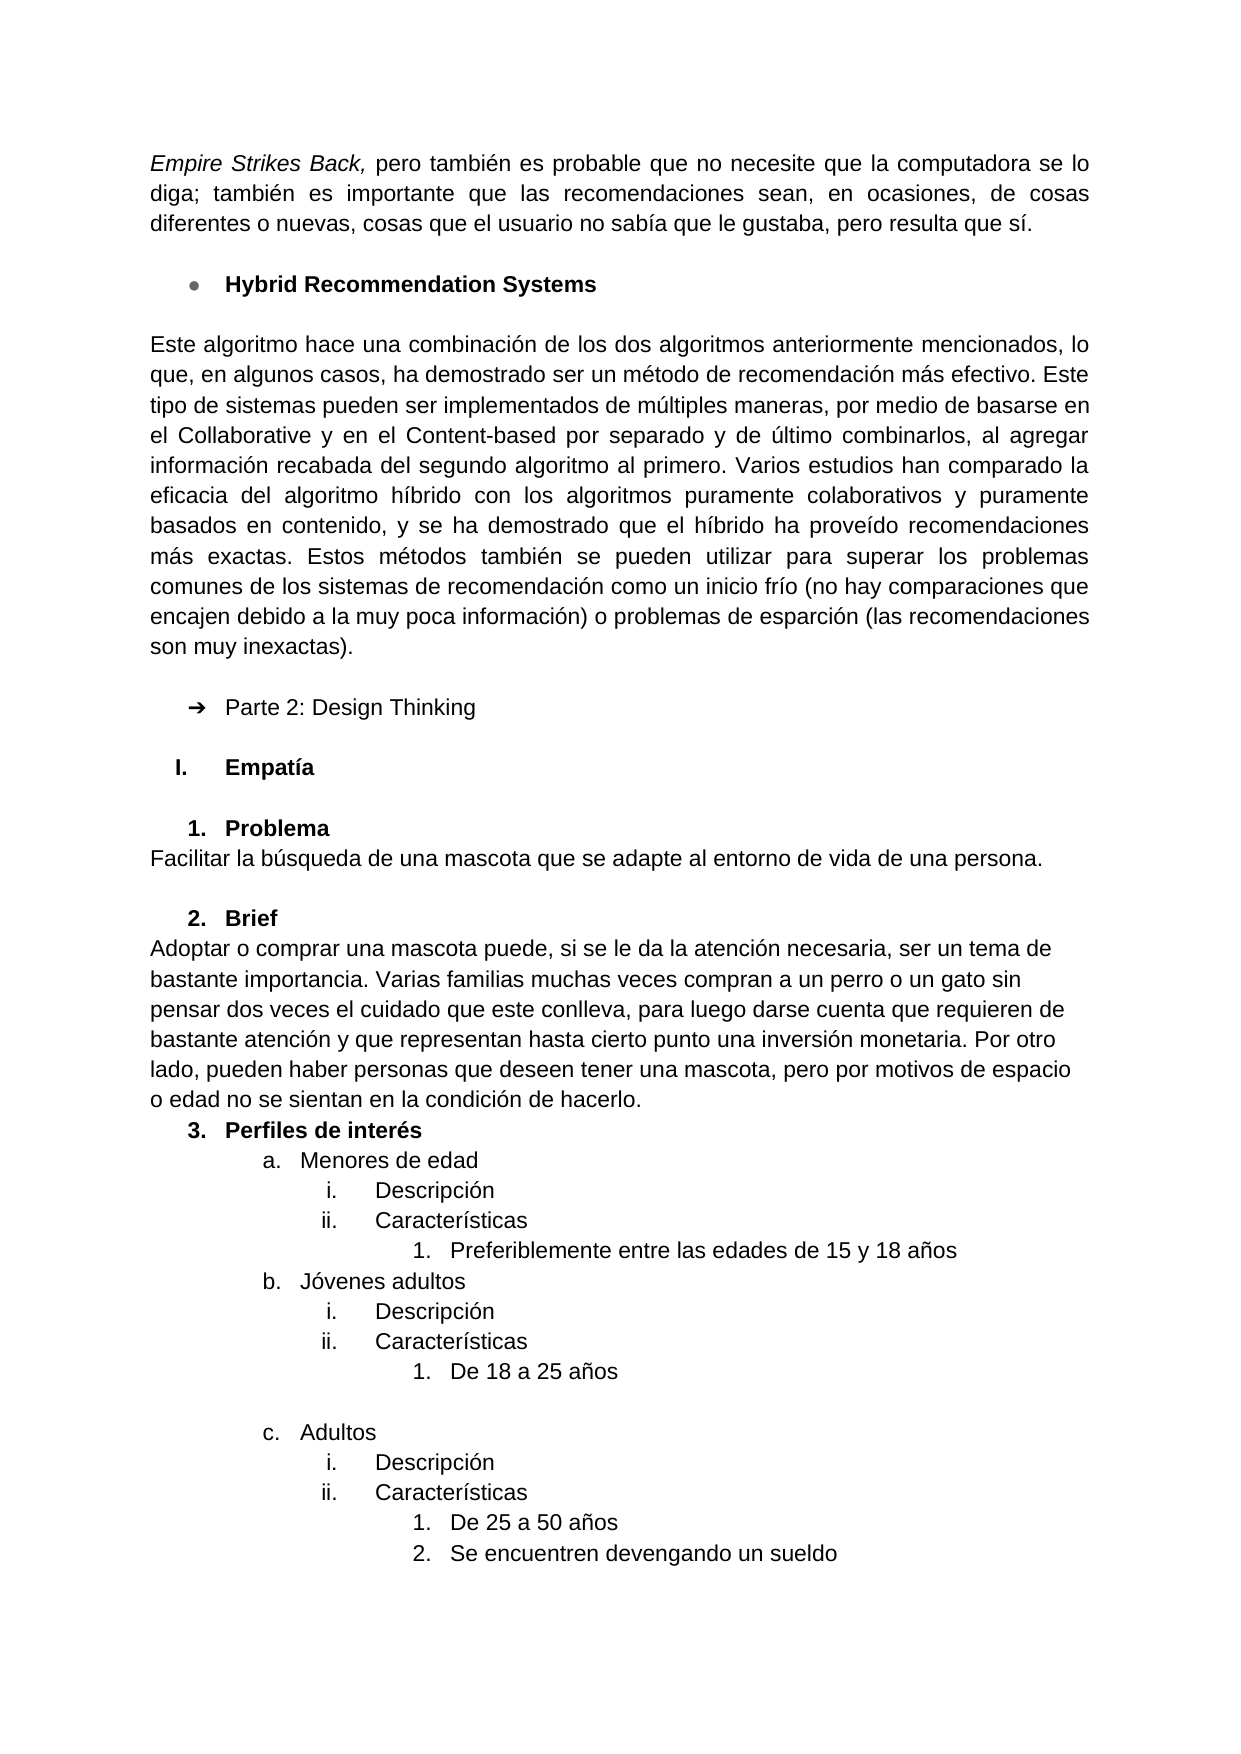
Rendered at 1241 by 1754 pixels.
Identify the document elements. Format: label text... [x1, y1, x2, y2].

list De 25 a 50 años [412, 1509, 1090, 1536]
list De 18 a 25 años [412, 1358, 1090, 1385]
list Perfiles de interés [187, 1117, 1090, 1143]
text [150, 150, 1090, 237]
list Menores de edad [262, 1147, 1090, 1173]
list Características [337, 1479, 1090, 1506]
list Problema [187, 814, 1090, 841]
list Características [337, 1207, 1090, 1234]
list Hybrid Recommendation Systems [187, 271, 1090, 297]
text Facilitar la búsqueda de una mascota que se adapte al entorno de vida de una persona. [150, 845, 1090, 871]
list Jóvenes adultos [262, 1268, 1090, 1294]
list Empatía [187, 754, 1090, 781]
text Este algoritmo hace una combinación de los dos algoritmos anteriormente mencionados, lo que, en algunos casos, ha demostrado ser un método de recomendación más efectivo. Este tipo de sistemas pueden ser implementados de múltiples maneras, por medio de basarse en el Collaborative y en el Content-based por separado y de último combinarlos, al agregar información recabada del segundo algoritmo al primero. Varios estudios han comparado la eficacia del algoritmo híbrido con los algoritmos puramente colaborativos y puramente basados en contenido, y se ha demostrado que el híbrido ha proveído recomendaciones más exactas. Estos métodos también se pueden utilizar para superar los problemas comunes de los sistemas de recomendación como un inicio frío (no hay comparaciones que encajen debido a la muy poca información) o problemas de esparción (las recomendaciones son muy inexactas). [150, 331, 1090, 660]
list Descripción [337, 1298, 1090, 1324]
list Descripción [337, 1177, 1090, 1203]
list Se encuentren devengando un sueldo [412, 1539, 1090, 1566]
list Preferiblemente entre las edades de 15 y 18 años [412, 1237, 1090, 1264]
list Brief [187, 905, 1090, 932]
list Características [337, 1328, 1090, 1354]
list Parte 2: Design Thinking [187, 694, 1090, 720]
list Adultos [262, 1419, 1090, 1445]
list Descripción [337, 1449, 1090, 1475]
text Adoptar o comprar una mascota puede, si se le da la atención necesaria, ser un tema de bastante importancia. Varias familias muchas veces compran a un perro o un gato sin pensar dos veces el cuidado que este conlleva, para luego darse cuenta que requieren de bastante atención y que representan hasta cierto punto una inversión monetaria. Por otro lado, pueden haber personas que deseen tener una mascota, pero por motivos de espacio o edad no se sientan en la condición de hacerlo. [150, 935, 1090, 1113]
